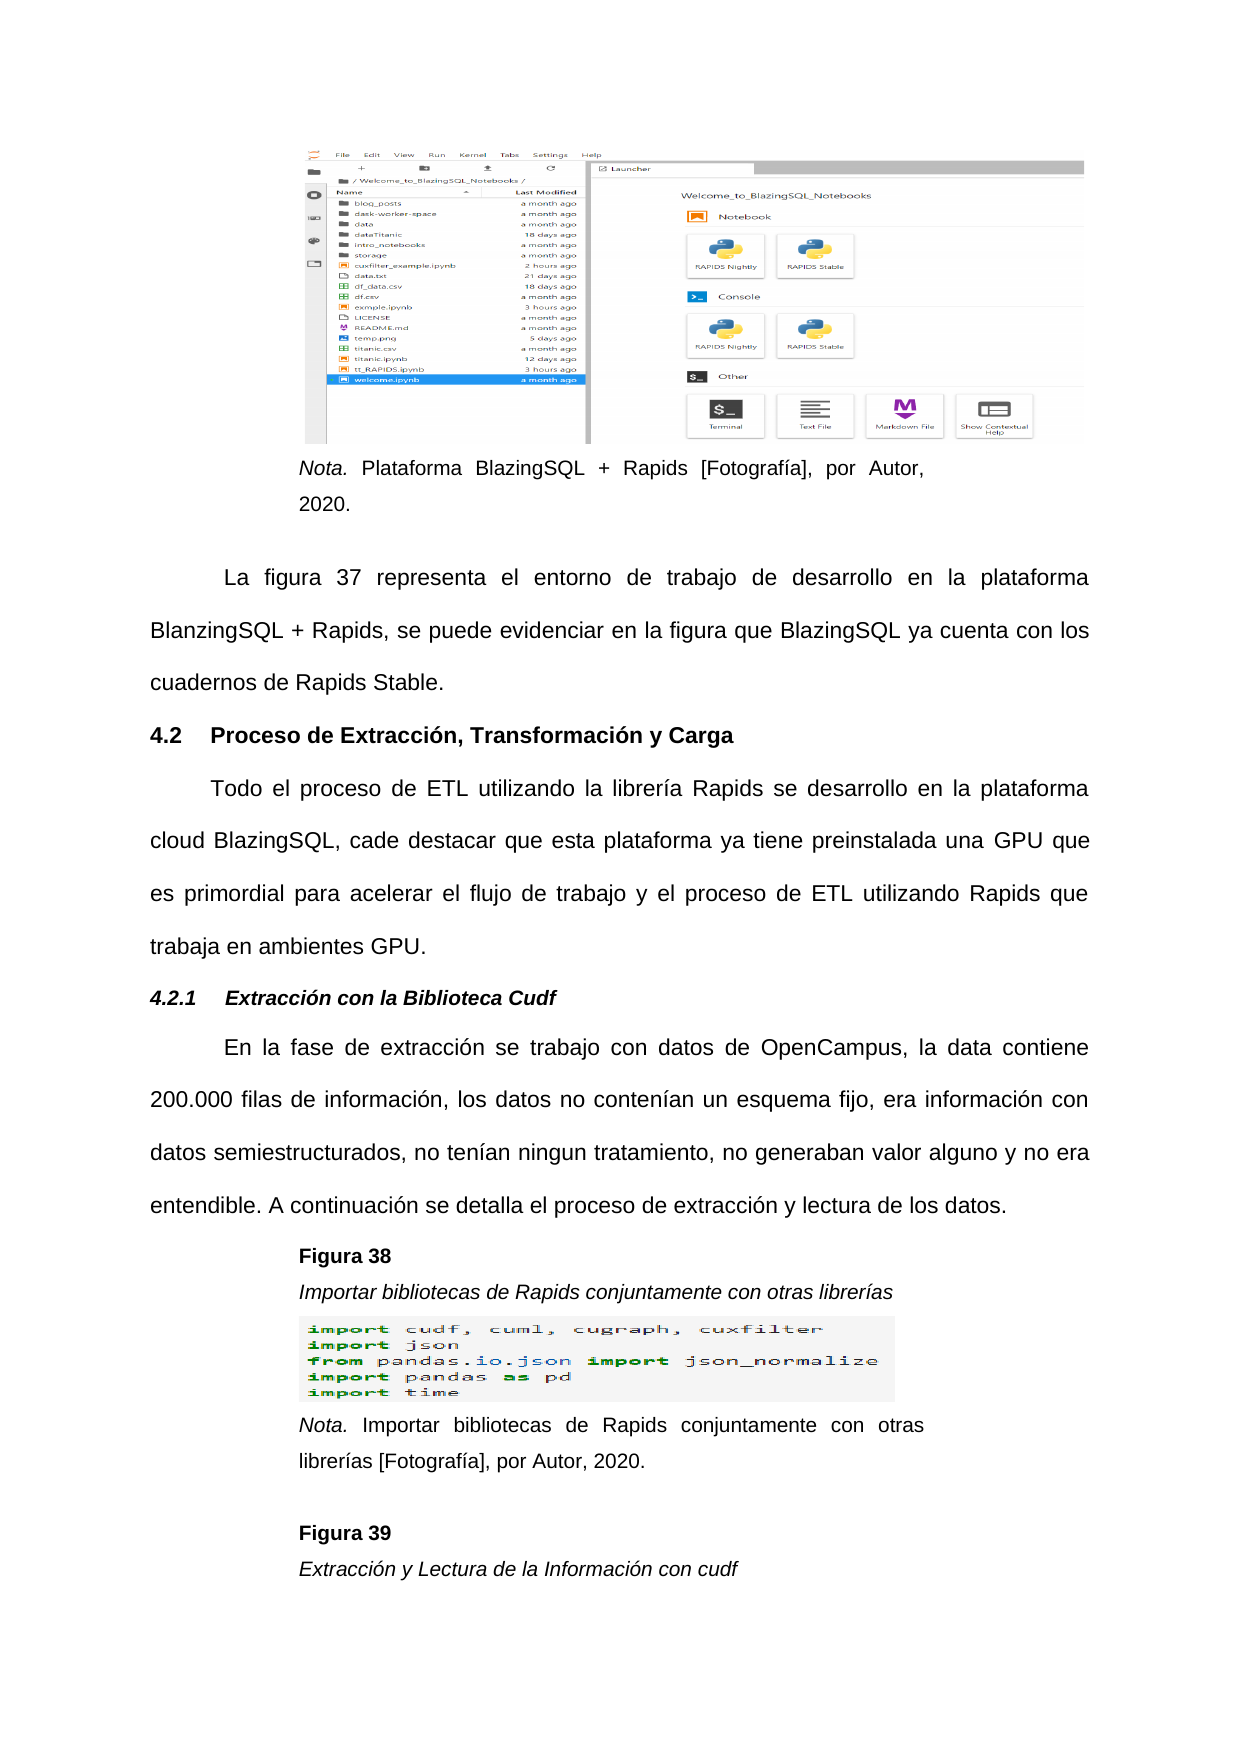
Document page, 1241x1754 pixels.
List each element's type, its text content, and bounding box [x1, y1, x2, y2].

text La figura 37 representa el entorno de trabajo de desarrollo en la plataforma BlanzingSQL + Rapids, se puede evidenciar en la figura que BlazingSQL ya cuenta con los cuadernos de Rapids Stable. [150, 564, 1090, 696]
text Todo el proceso de ETL utilizando la librería Rapids se desarrollo en la plataforma cloud BlazingSQL, cade destacar que esta plataforma ya tiene preinstalada una GPU que es primordial para acelerar el flujo de trabajo y el proceso de ETL utilizando Rapids que trabaja en ambientes GPU. [150, 775, 1090, 959]
subtitle Extracción con la Biblioteca Cudf [150, 986, 1090, 1009]
text Figura 38 [299, 1244, 1090, 1268]
list Nota. Plataforma BlazingSQL + Rapids [Fotografía], por Autor, 2020. [299, 456, 925, 516]
text Importar bibliotecas de Rapids conjuntamente con otras librerías [299, 1280, 1090, 1304]
text En la fase de extracción se trabajo con datos de OpenCampus, la data contiene 200.000 filas de información, los datos no contenían un esquema fijo, era información con datos semiestructurados, no tenían ningun tratamiento, no generaban valor alguno y no era entendible. A continuación se detalla el proceso de extracción y lectura de los datos. [150, 1033, 1090, 1218]
list Nota. Importar bibliotecas de Rapids conjuntamente con otras librerías [Fotografía], por Autor, 2020. [299, 1413, 925, 1473]
subtitle Proceso de Extracción, Transformación y Carga [150, 722, 1090, 748]
picture [304, 150, 1085, 444]
picture [298, 1316, 895, 1402]
text Figura 39 [299, 1521, 1090, 1545]
text Extracción y Lectura de la Información con cudf [299, 1557, 1090, 1581]
